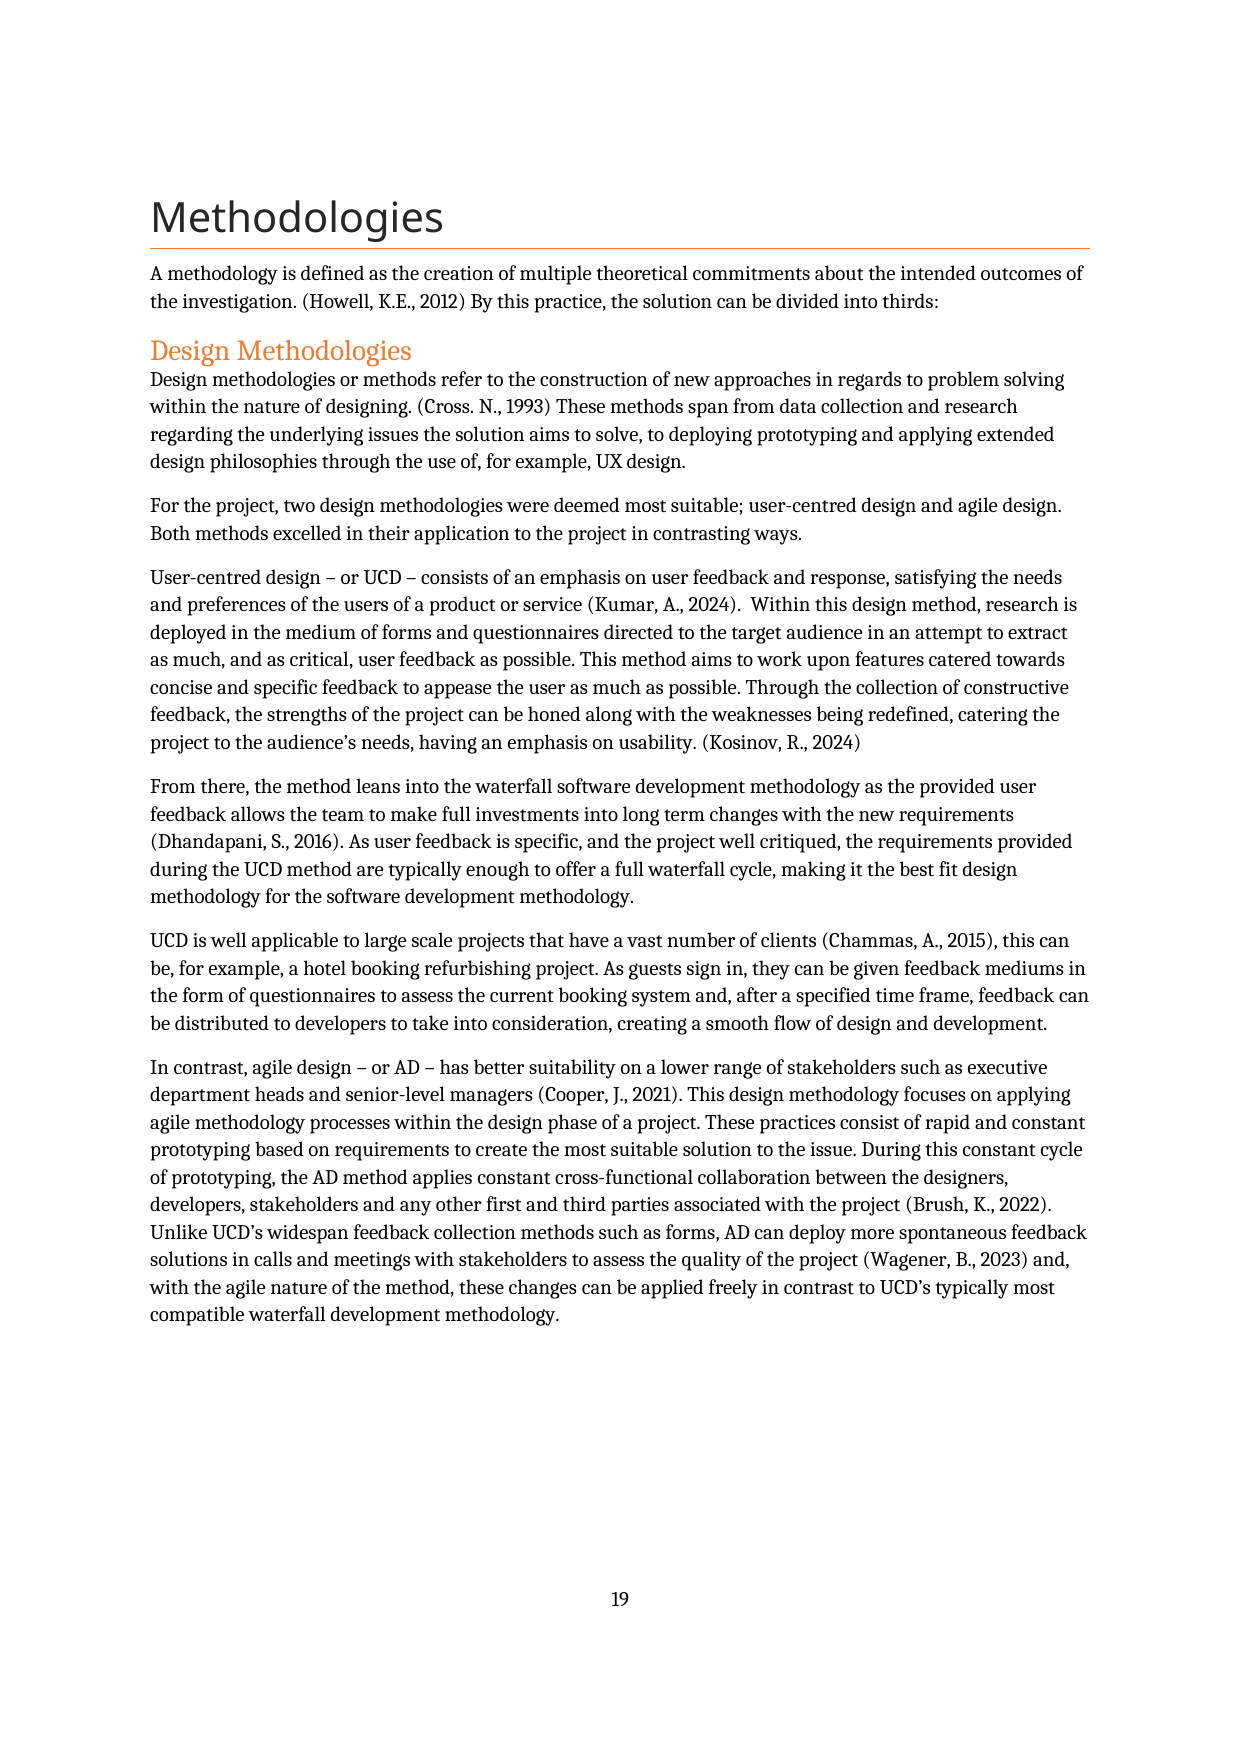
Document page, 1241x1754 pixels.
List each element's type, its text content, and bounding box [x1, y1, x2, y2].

text UCD is well applicable to large scale projects that have a vast number of clients (Chammas, A., 2015), this can be, for example, a hotel booking refurbishing project. As guests sign in, they can be given feedback mediums in the form of questionnaires to assess the current booking system and, after a specified time frame, feedback can be distributed to developers to take into consideration, creating a smooth flow of design and development. [150, 929, 1090, 1035]
subtitle Methodologies [150, 187, 1090, 248]
text User-centred design – or UCD – consists of an emphasis on user feedback and response, satisfying the needs and preferences of the users of a product or service (Kumar, A., 2024). Within this design method, research is deployed in the medium of forms and questionnaires directed to the target audience in an attempt to extract as much, and as critical, user feedback as possible. This method aims to work upon features catered towards concise and specific feedback to appease the user as much as possible. Through the collection of constructive feedback, the strengths of the project can be honed along with the weaknesses being redefined, catering the project to the audience’s needs, having an emphasis on usability. (Kosinov, R., 2024) [150, 566, 1090, 754]
text In contrast, agile design – or AD – has better suitability on a lower range of stakeholders such as executive department heads and senior-level managers (Cooper, J., 2021). This design methodology focuses on applying agile methodology processes within the design phase of a project. These practices consist of rapid and constant prototyping based on requirements to create the most suitable solution to the issue. During this constant cycle of prototyping, the AD method applies constant cross-functional collaboration between the designers, developers, stakeholders and any other first and third parties associated with the project (Brush, K., 2022). Unlike UCD’s widespan feedback collection methods such as forms, AD can deploy more spontaneous feedback solutions in calls and meetings with stakeholders to assess the quality of the project (Wagener, B., 2023) and, with the agile nature of the method, these changes can be applied freely in contrast to UCD’s typically most compatible waterfall development methodology. [150, 1056, 1090, 1327]
text Design methodologies or methods refer to the construction of new approaches in regards to problem solving within the nature of designing. (Cross. N., 1993) These methods span from data collection and research regarding the underlying issues the solution aims to solve, to deploying prototyping and applying extended design philosophies through the use of, for example, UX design. [150, 367, 1090, 474]
subtitle Design Methodologies [150, 334, 1090, 367]
text A methodology is defined as the creation of multiple theoretical commitments about the intended outcomes of the investigation. (Howell, K.E., 2012) By this practice, the solution can be divided into thirds: [150, 262, 1090, 313]
text From there, the method leans into the waterfall software development methodology as the provided user feedback allows the team to make full investments into long term changes with the new requirements (Dhandapani, S., 2016). As user feedback is specific, and the project well critiqued, the requirements provided during the UCD method are typically enough to offer a full waterfall cycle, making it the best fit design methodology for the software development methodology. [150, 775, 1090, 909]
text For the project, two design methodologies were deemed most suitable; user-centred design and agile design. Both methods excelled in their application to the project in contrasting ways. [150, 494, 1090, 545]
